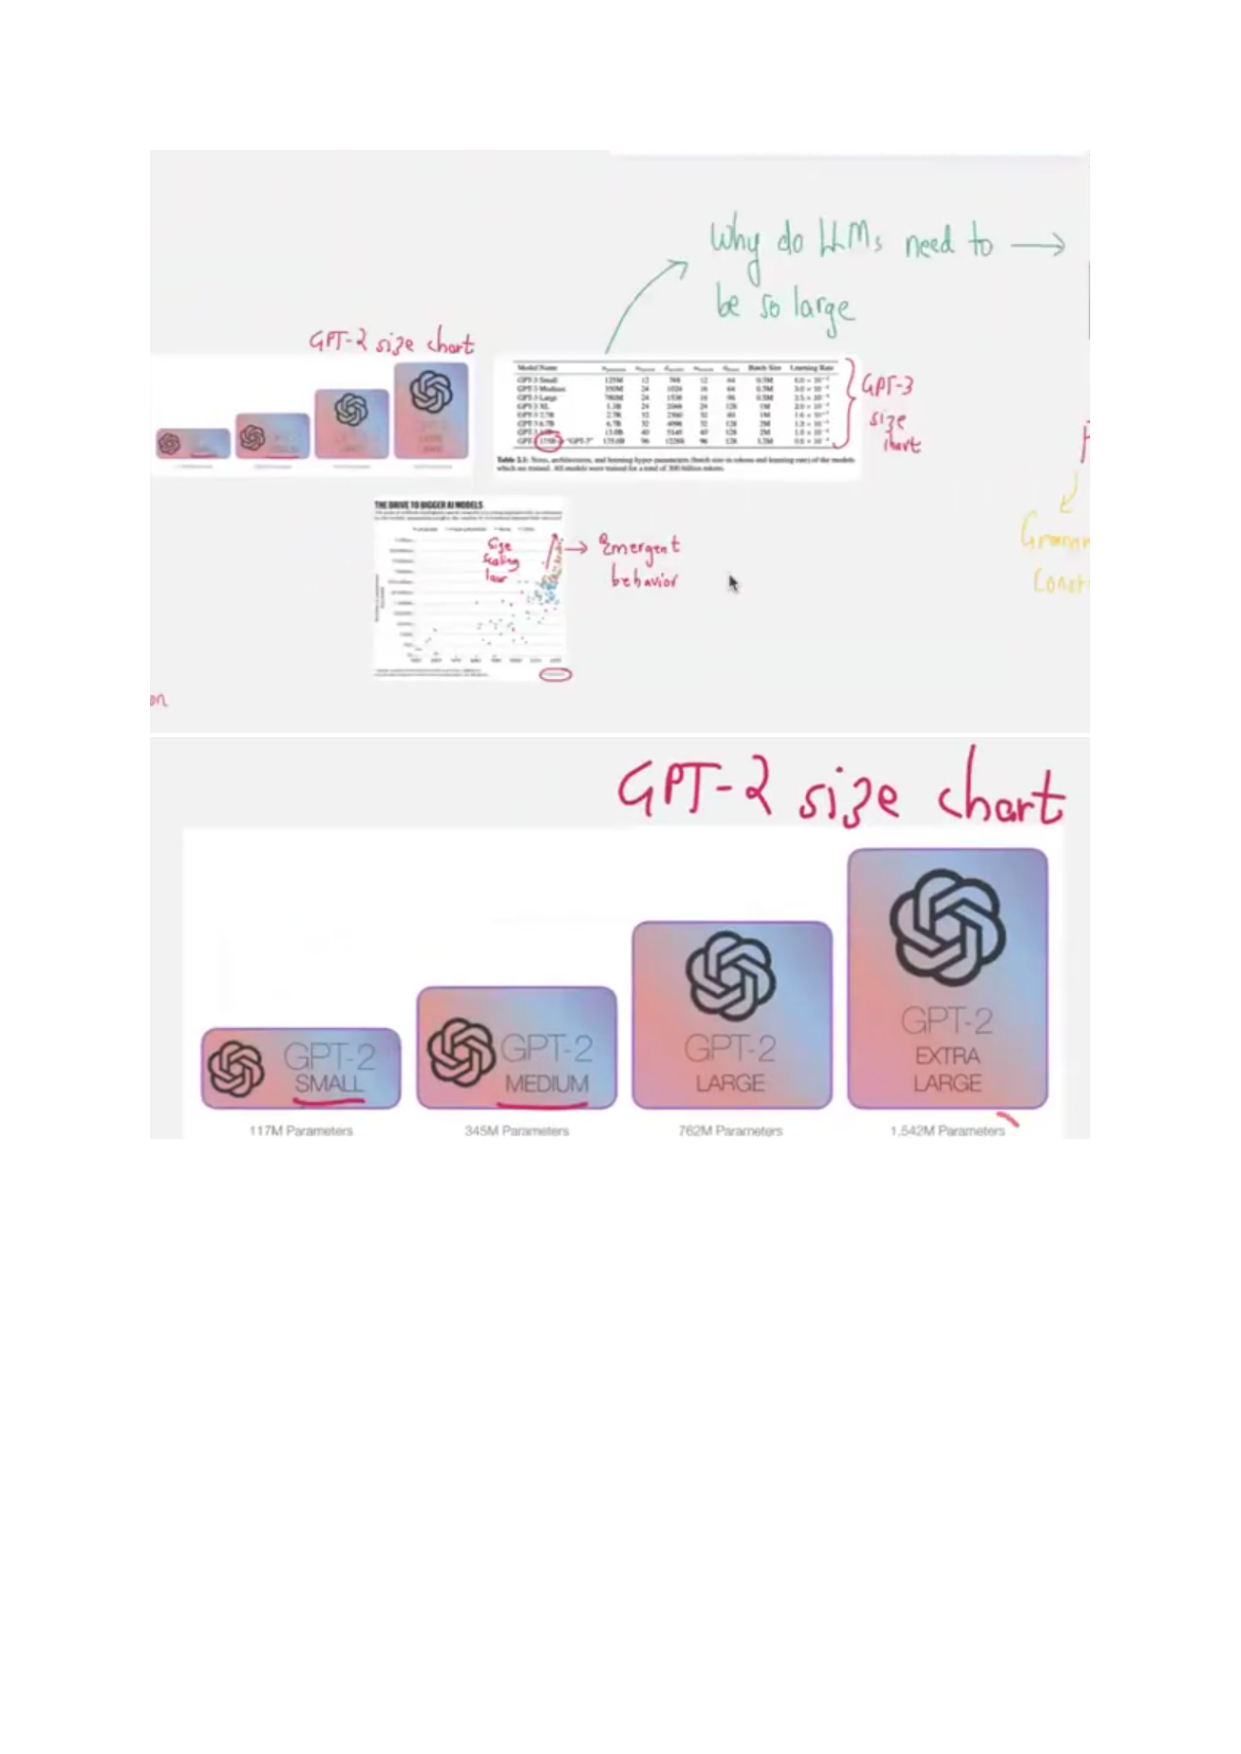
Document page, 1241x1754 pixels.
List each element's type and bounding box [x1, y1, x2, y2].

picture [150, 737, 1091, 1139]
picture [150, 150, 1091, 733]
